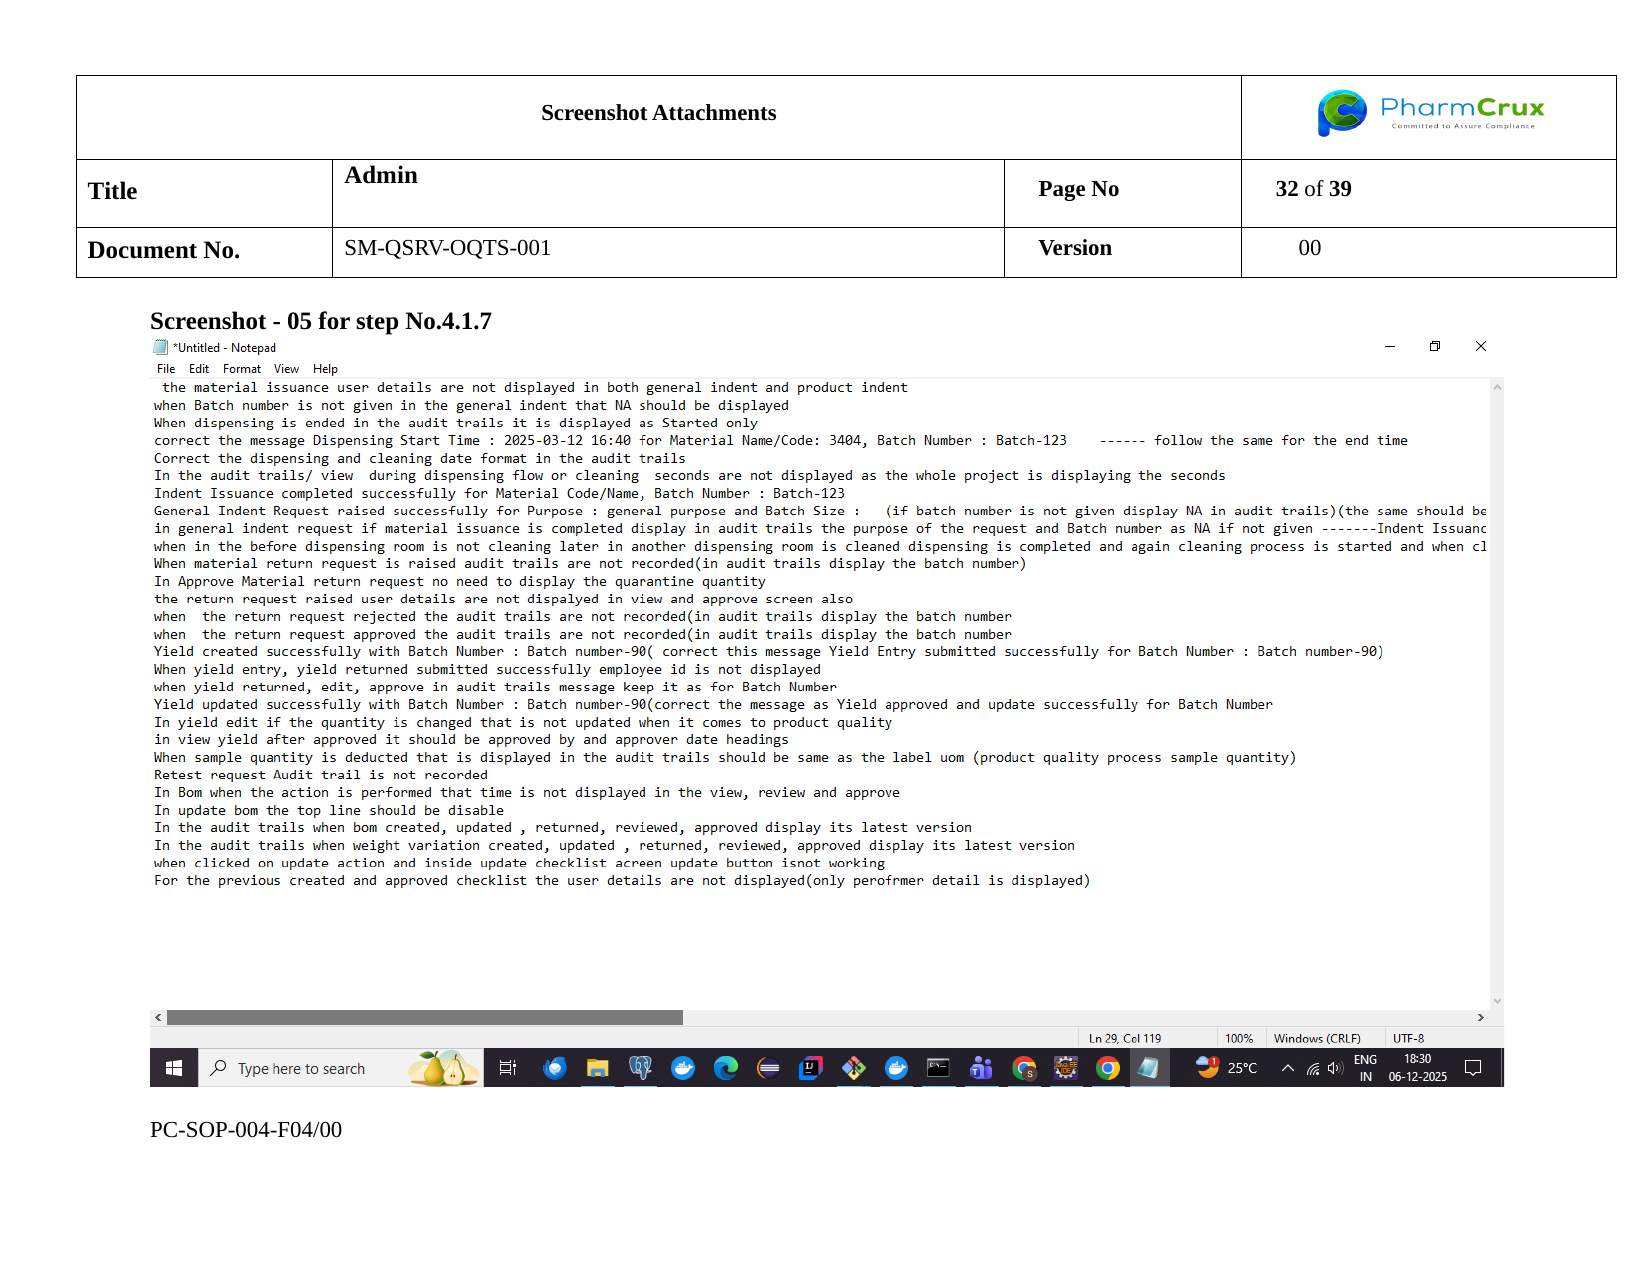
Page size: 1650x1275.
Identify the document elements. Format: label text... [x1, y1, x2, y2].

picture [150, 336, 1505, 1087]
picture [1307, 82, 1551, 143]
text Screenshot - 05 for step No.4.1.7 [150, 306, 1500, 336]
